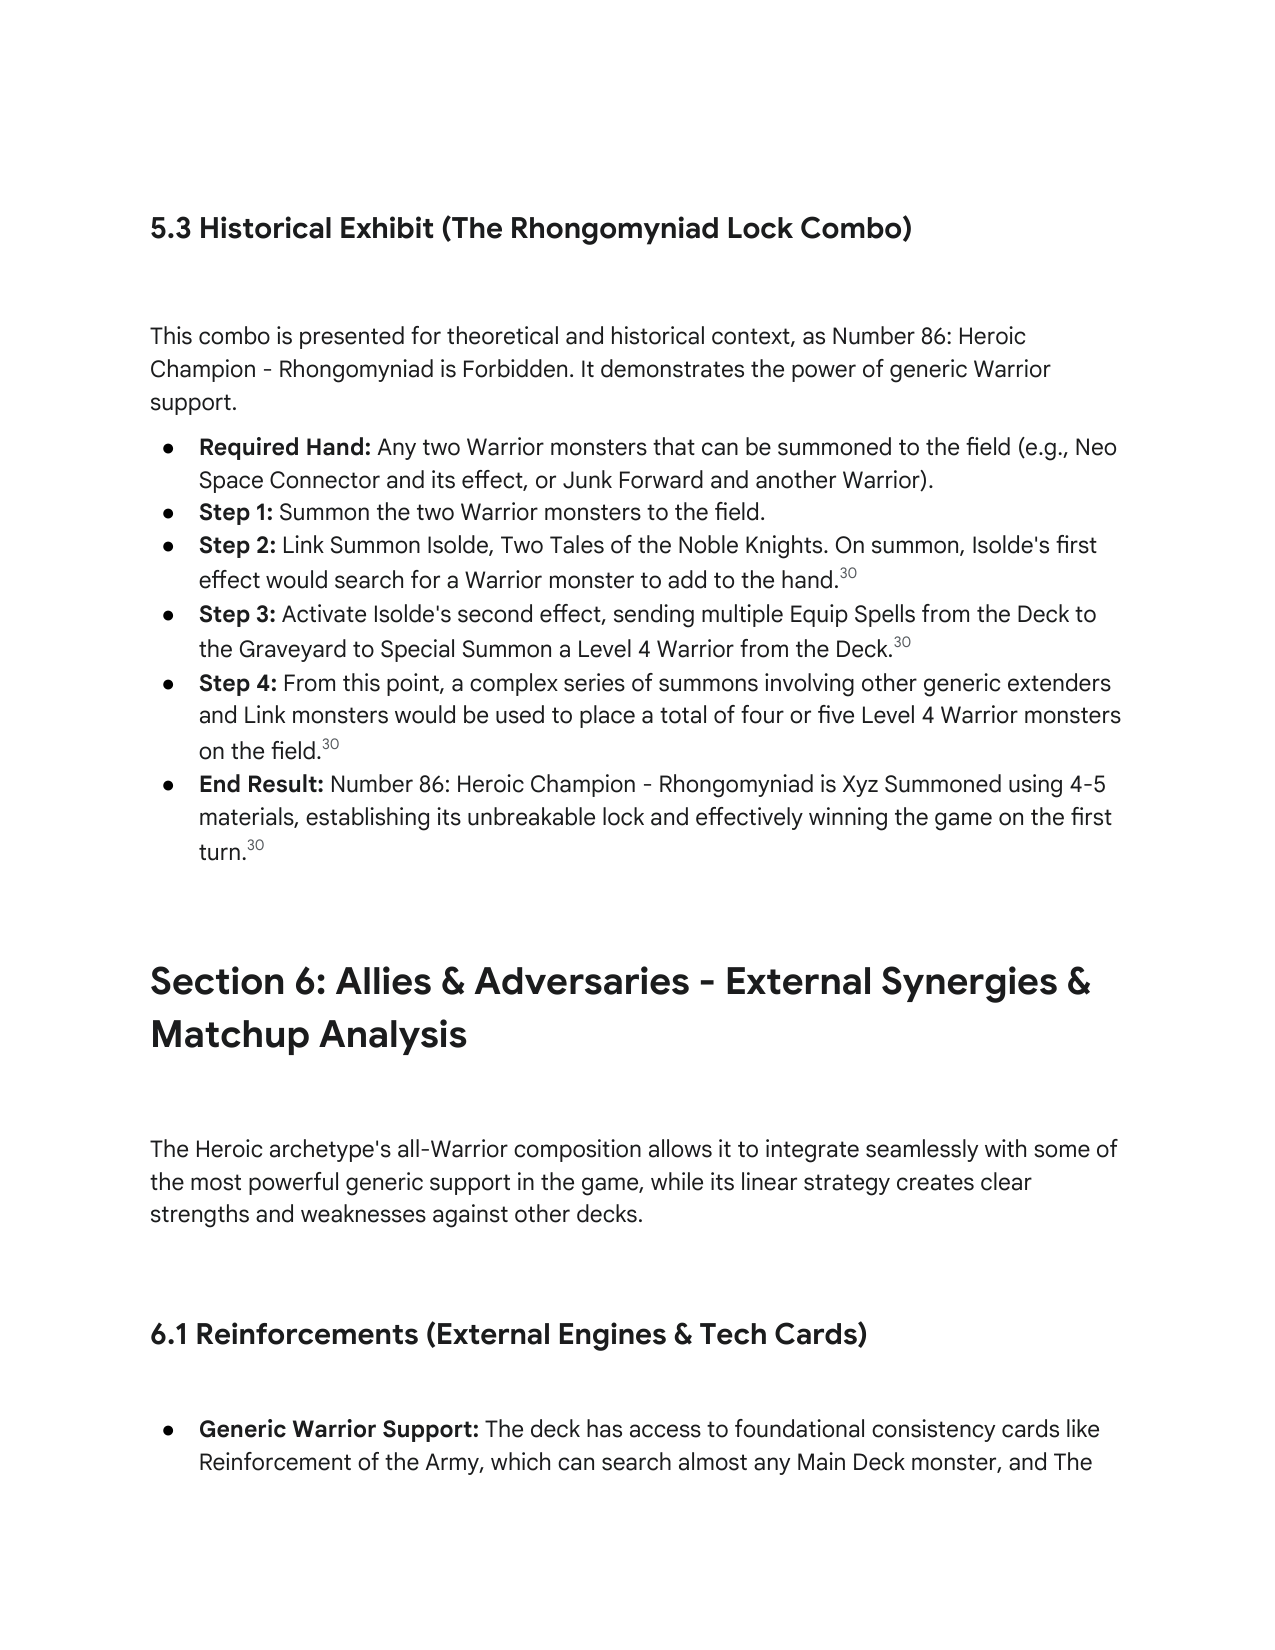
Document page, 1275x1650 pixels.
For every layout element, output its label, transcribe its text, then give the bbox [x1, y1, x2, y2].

subtitle 6.1 Reinforcements (External Engines & Tech Cards) [150, 1316, 1125, 1353]
text This combo is presented for theoretical and historical context, as Number 86: Heroic Champion - Rhongomyniad is Forbidden. It demonstrates the power of generic Warrior support. [150, 323, 1125, 417]
list Step 2: Link Summon Isolde, Two Tales of the Noble Knights. On summon, Isolde's first effect would search for a Warrior monster to add to the hand.30 [161, 531, 1125, 596]
list Step 1: Summon the two Warrior monsters to the field. [161, 499, 1125, 527]
list End Result: Number 86: Heroic Champion - Rhongomyniad is Xyz Summoned using 4-5 materials, establishing its unbreakable lock and effectively winning the game on the first turn.30 [161, 771, 1125, 868]
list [161, 1415, 1125, 1477]
list Step 4: From this point, a complex series of summons involving other generic extenders and Link monsters would be used to place a total of four or five Level 4 Warrior monsters on the field.30 [161, 669, 1125, 766]
subtitle Section 6: Allies & Adversaries - External Synergies & Matchup Analysis [150, 958, 1125, 1058]
list Step 3: Activate Isolde's second effect, sending multiple Equip Spells from the Deck to the Graveyard to Special Summon a Level 4 Warrior from the Deck.30 [161, 600, 1125, 665]
subtitle 5.3 Historical Exhibit (The Rhongomyniad Lock Combo) [150, 211, 1125, 247]
text The Heroic archetype's all-Warrior composition allows it to integrate seamlessly with some of the most powerful generic support in the game, while its linear strategy creates clear strengths and weaknesses against other decks. [150, 1135, 1125, 1229]
list Required Hand: Any two Warrior monsters that can be summoned to the field (e.g., Neo Space Connector and its effect, or Junk Forward and another Warrior). [161, 433, 1125, 495]
